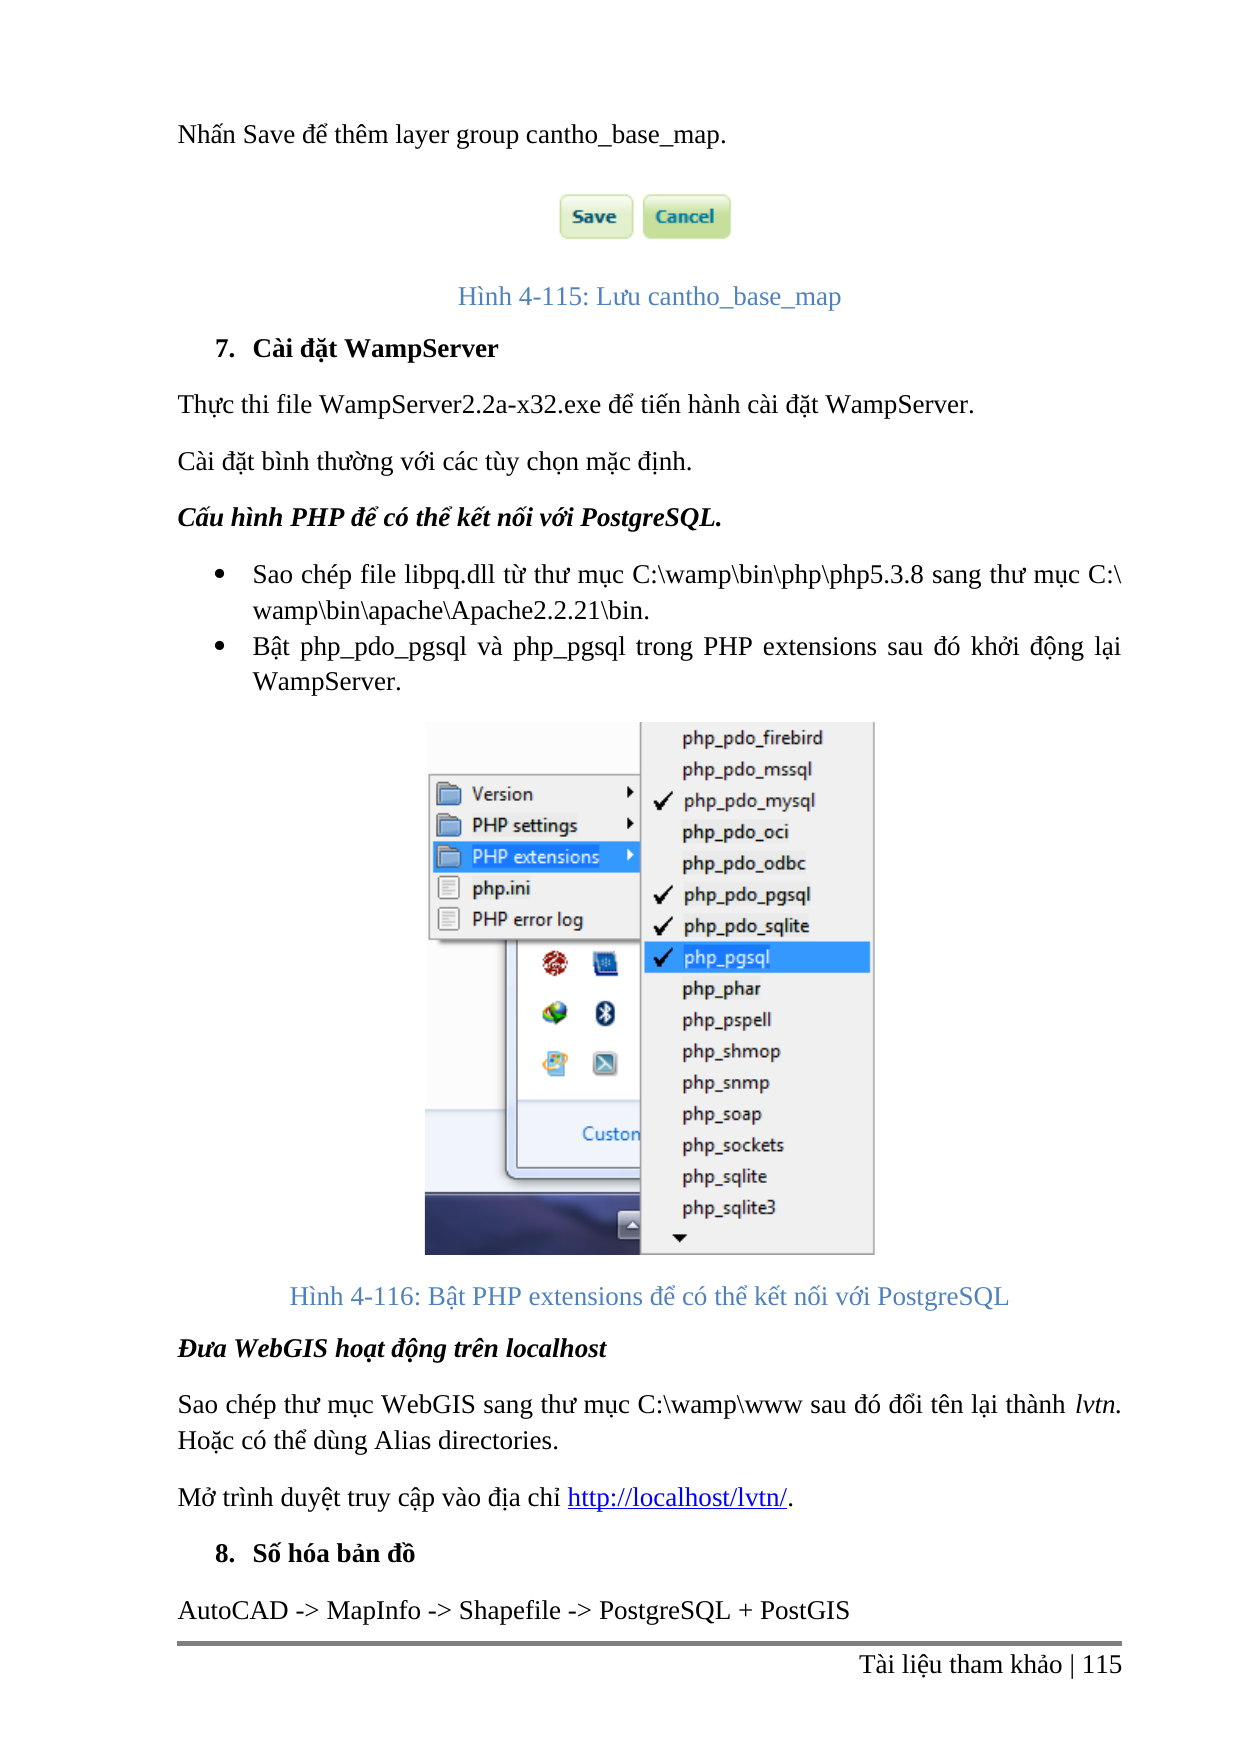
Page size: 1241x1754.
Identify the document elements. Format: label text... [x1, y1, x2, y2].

list Bật php_pdo_pgsql và php_pgsql trong PHP extensions sau đó khởi động lại WampServer. [215, 629, 1122, 697]
text Mở trình duyệt truy cập vào địa chỉ http://localhost/lvtn/. [177, 1481, 1122, 1512]
text Sao chép thư mục WebGIS sang thư mục C:\wamp\www sau đó đổi tên lại thành lvtn. Hoặc có thể dùng Alias directories. [177, 1389, 1122, 1456]
picture [549, 174, 750, 255]
text Cài đặt bình thường với các tùy chọn mặc định. [177, 445, 1122, 476]
list Số hóa bản đồ [215, 1537, 1122, 1569]
list Sao chép file libpq.dll từ thư mục C:\wamp\bin\php\php5.3.8 sang thư mục C:\wamp\bin\apache\Apache2.2.21\bin. [215, 558, 1122, 625]
text Cấu hình PHP để có thể kết nối với PostgreSQL. [177, 501, 1122, 533]
list Cài đặt WampServer [215, 332, 1122, 363]
text Thực thi file WampServer2.2a-x32.exe để tiến hành cài đặt WampServer. [177, 388, 1122, 419]
picture [424, 722, 875, 1255]
text Đưa WebGIS hoạt động trên localhost [177, 1332, 1122, 1363]
text AutoCAD -> MapInfo -> Shapefile -> PostgreSQL + PostGIS [177, 1594, 1122, 1625]
text Nhấn Save để thêm layer group cantho_base_map. [177, 118, 1122, 149]
